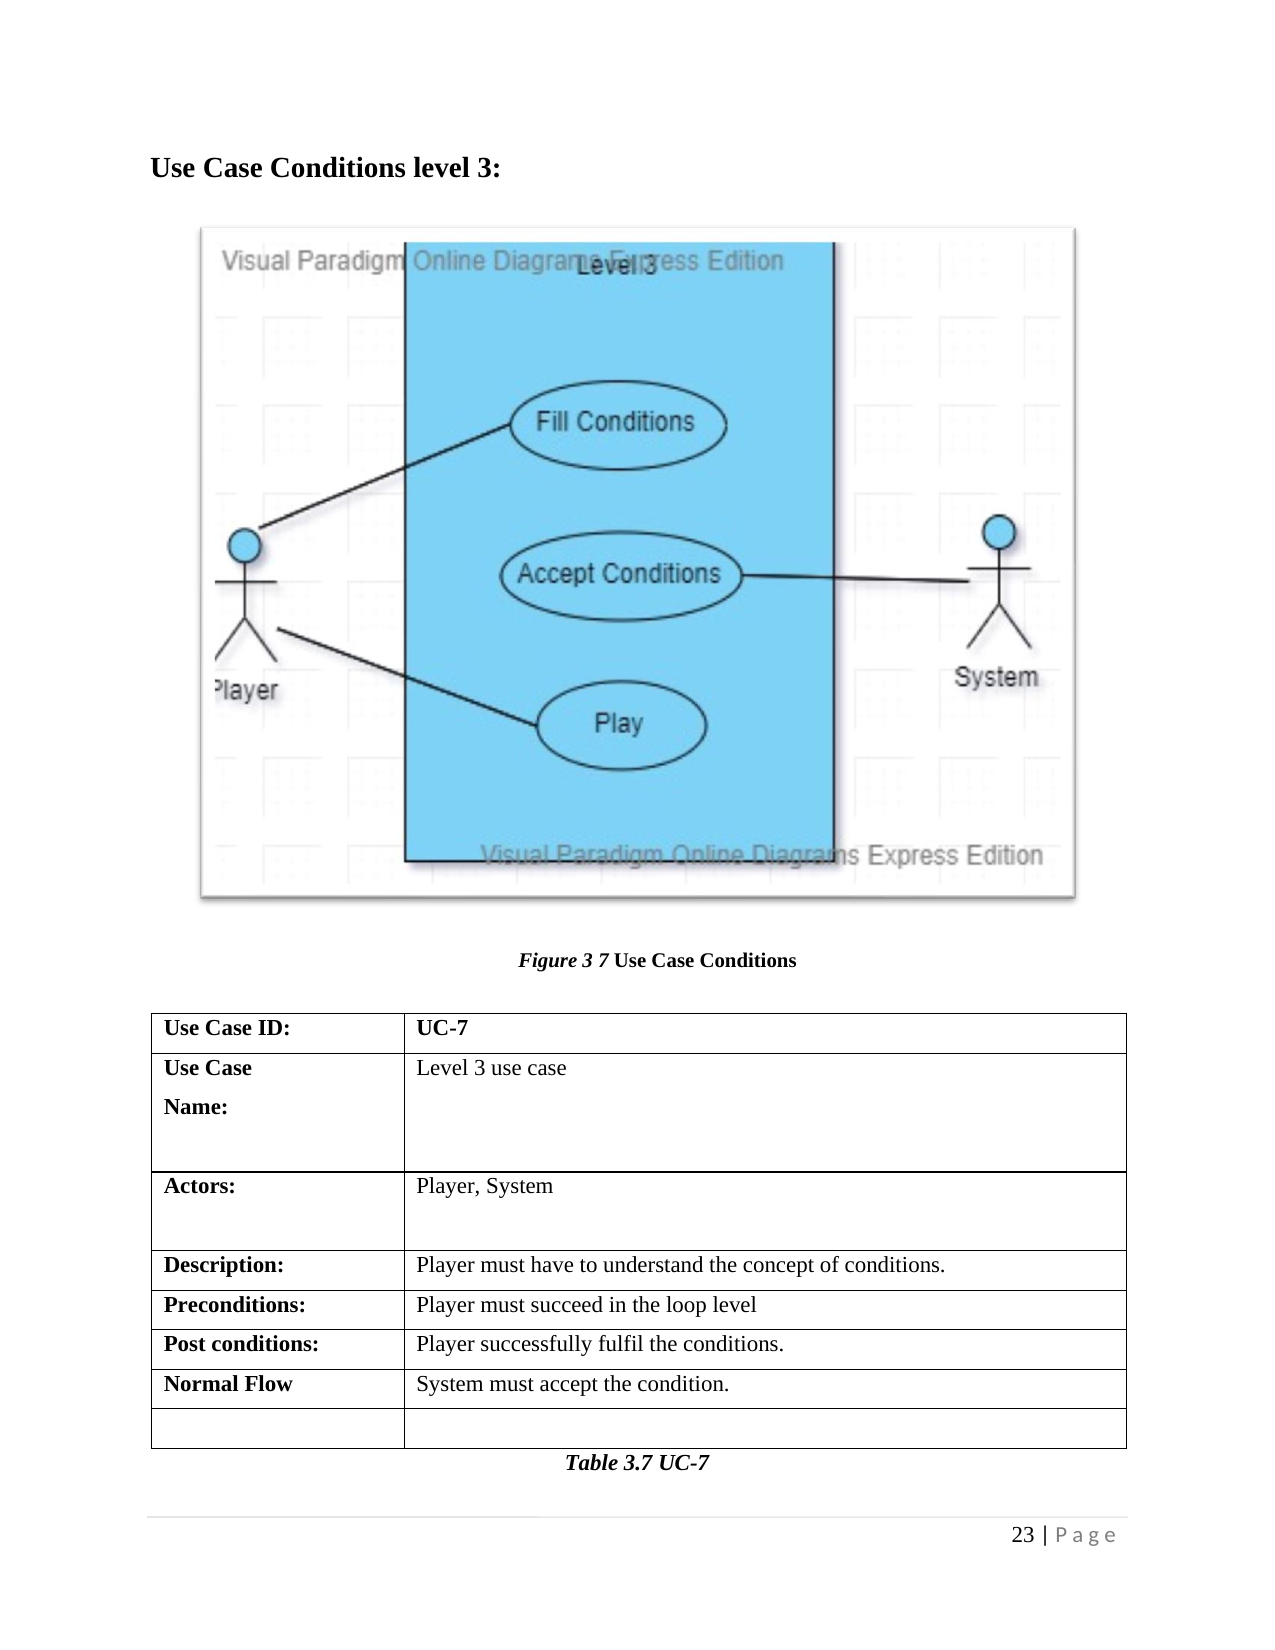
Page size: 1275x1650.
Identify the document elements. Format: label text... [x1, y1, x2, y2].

table_cell Player, System [405, 1173, 1126, 1250]
text Figure 3 7 Use Case Conditions [77, 948, 1237, 972]
table_cell System must accept the condition. [405, 1370, 1126, 1408]
table_header UC-7 [405, 1014, 1126, 1052]
table_header Use Case ID: [152, 1014, 404, 1052]
table_cell Player must succeed in the loop level [405, 1291, 1126, 1329]
table_cell Player successfully fulfil the conditions. [405, 1330, 1126, 1368]
text Use Case Conditions level 3: [150, 150, 1237, 183]
table_cell Preconditions: [152, 1291, 404, 1329]
table_cell Actors: [152, 1173, 404, 1250]
table_cell Normal Flow [152, 1370, 404, 1408]
table_cell [152, 1409, 404, 1448]
table_cell Level 3 use case [405, 1054, 1126, 1171]
table_cell Description: [152, 1251, 404, 1289]
table_cell [405, 1409, 1126, 1448]
table_cell Player must have to understand the concept of conditions. [405, 1251, 1126, 1289]
picture [193, 224, 1082, 908]
table_cell Use Case Name: [152, 1054, 404, 1171]
text Table 3.7 UC-7 [191, 1449, 1085, 1475]
table_cell Post conditions: [152, 1330, 404, 1368]
